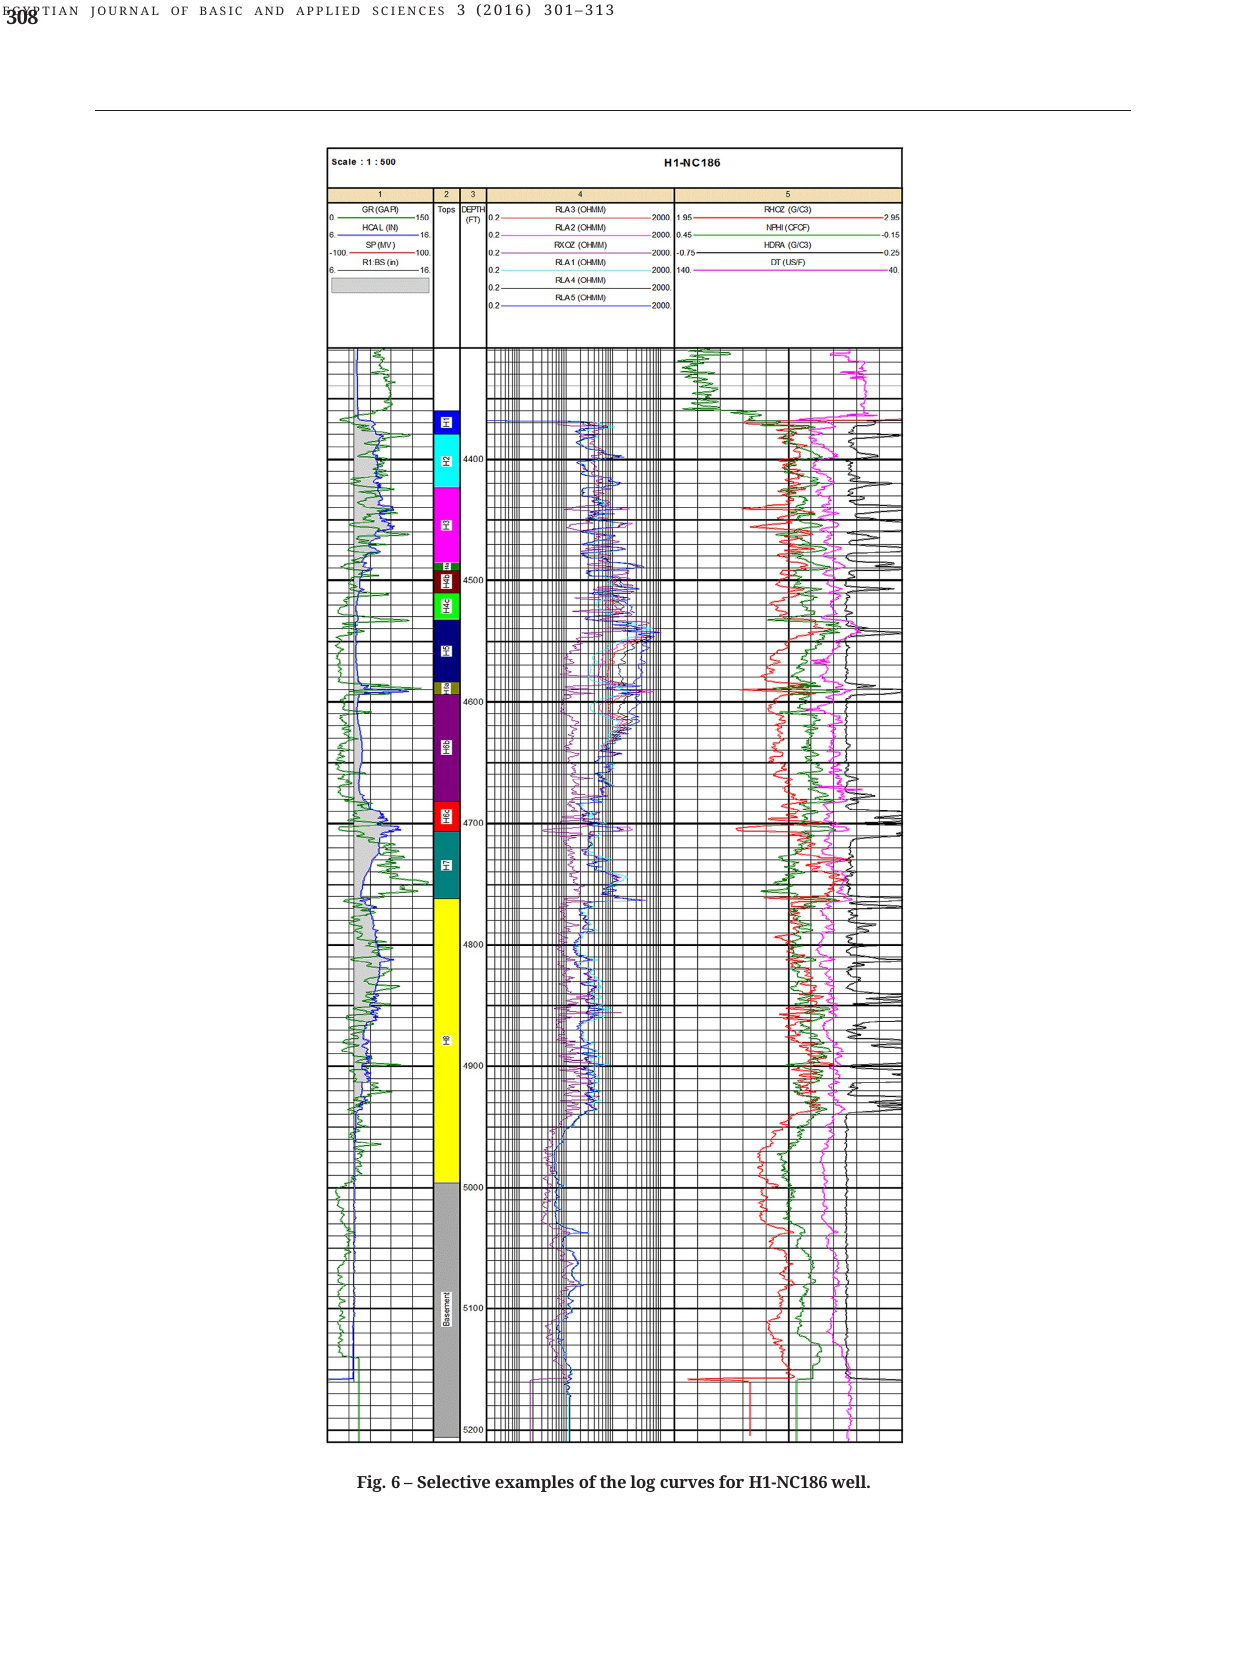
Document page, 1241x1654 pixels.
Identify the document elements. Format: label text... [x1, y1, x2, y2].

picture [323, 145, 904, 1445]
text Fig. 6 – Selective examples of the log curves for H1-NC186 well. [96, 1471, 1132, 1494]
